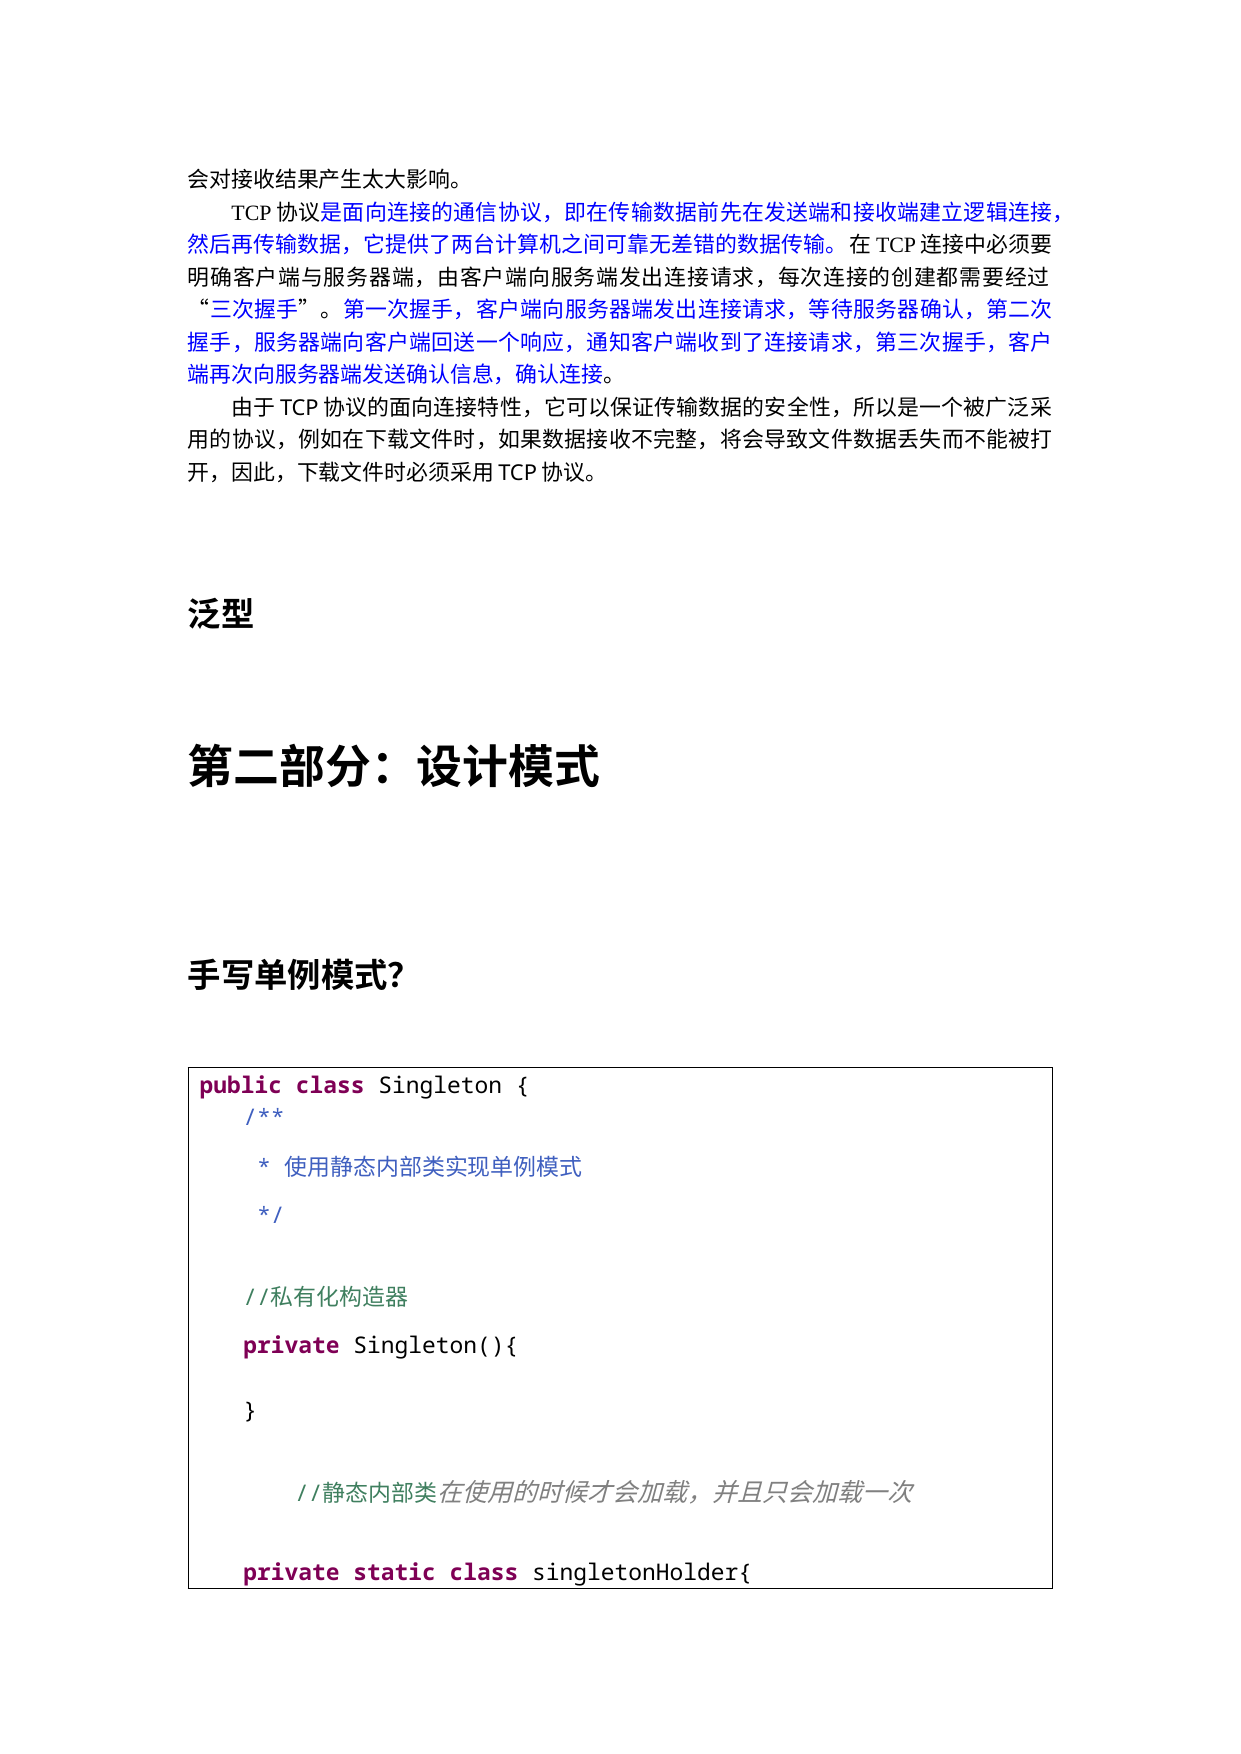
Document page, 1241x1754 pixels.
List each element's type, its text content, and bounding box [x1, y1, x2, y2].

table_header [189, 1068, 1052, 1588]
subtitle 第二部分：设计模式 [187, 714, 1053, 812]
subtitle 泛型 [187, 579, 1053, 644]
subtitle 手写单例模式？ [187, 940, 1053, 1005]
text 由于TCP协议的面向连接特性，它可以保证传输数据的安全性，所以是一个被广泛采用的协议，例如在下载文件时，如果数据接收不完整，将会导致文件数据丢失而不能被打开，因此，下载文件时必须采用TCP协议。 [187, 389, 1053, 487]
text TCP协议是面向连接的通信协议，即在传输数据前先在发送端和接收端建立逻辑连接，然后再传输数据，它提供了两台计算机之间可靠无差错的数据传输。在TCP连接中必须要明确客户端与服务器端，由客户端向服务端发出连接请求，每次连接的创建都需要经过“三次握手”。第一次握手，客户端向服务器端发出连接请求，等待服务器确认，第二次握手，服务器端向客户端回送一个响应，通知客户端收到了连接请求，第三次握手，客户端再次向服务器端发送确认信息，确认连接。 [187, 194, 1053, 389]
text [187, 162, 1053, 194]
